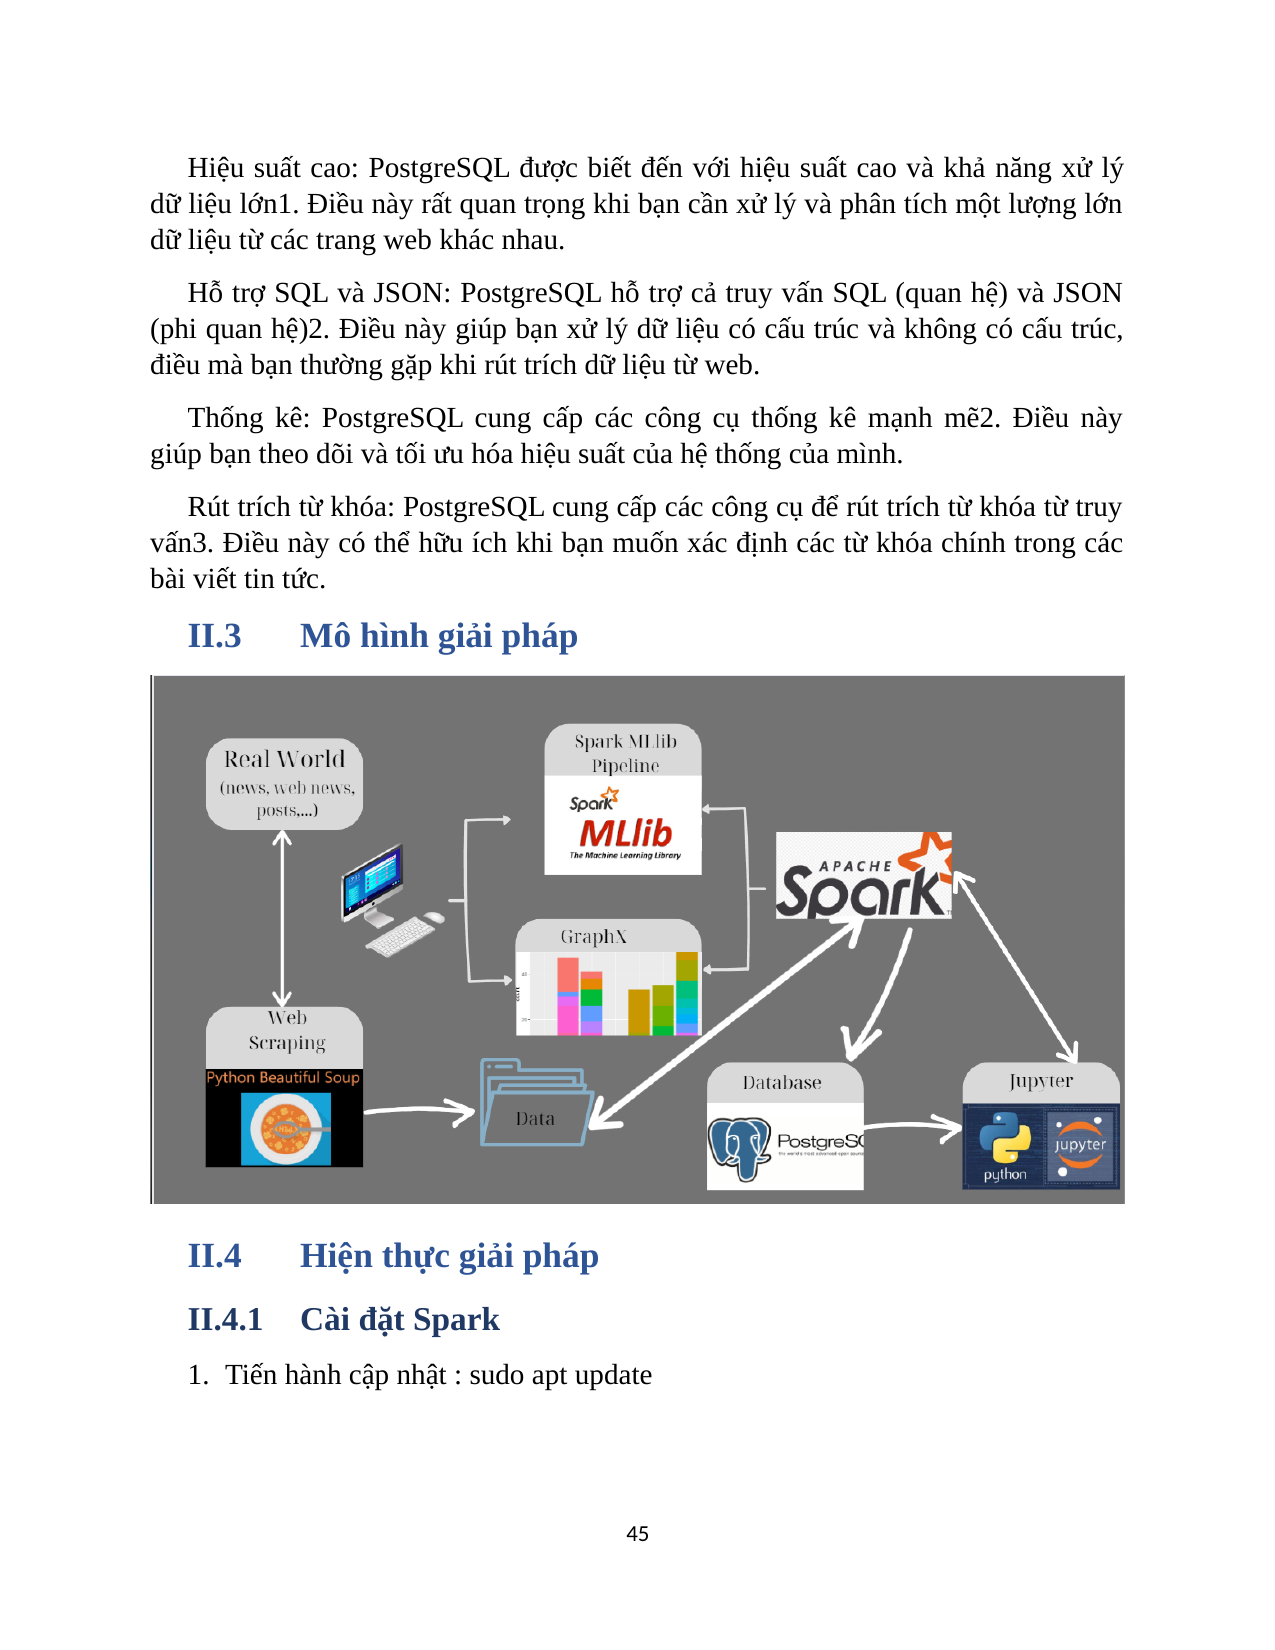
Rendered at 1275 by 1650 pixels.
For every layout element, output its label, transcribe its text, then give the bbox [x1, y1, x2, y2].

subtitle Mô hình giải pháp [187, 614, 1125, 655]
text Hiệu suất cao: PostgreSQL được biết đến với hiệu suất cao và khả năng xử lý dữ liệu lớn1. Điều này rất quan trọng khi bạn cần xử lý và phân tích một lượng lớn dữ liệu từ các trang web khác nhau. [150, 150, 1125, 256]
list Tiến hành cập nhật : sudo apt update [187, 1357, 1125, 1391]
subtitle Hiện thực giải pháp [187, 1234, 1125, 1275]
picture [150, 675, 1125, 1204]
text Rút trích từ khóa: PostgreSQL cung cấp các công cụ để rút trích từ khóa từ truy vấn3. Điều này có thể hữu ích khi bạn muốn xác định các từ khóa chính trong các bài viết tin tức. [150, 489, 1125, 595]
subtitle Cài đặt Spark [187, 1300, 1125, 1338]
text Hỗ trợ SQL và JSON: PostgreSQL hỗ trợ cả truy vấn SQL (quan hệ) và JSON (phi quan hệ)2. Điều này giúp bạn xử lý dữ liệu có cấu trúc và không có cấu trúc, điều mà bạn thường gặp khi rút trích dữ liệu từ web. [150, 275, 1125, 381]
text Thống kê: PostgreSQL cung cấp các công cụ thống kê mạnh mẽ2. Điều này giúp bạn theo dõi và tối ưu hóa hiệu suất của hệ thống của mình. [150, 400, 1125, 470]
